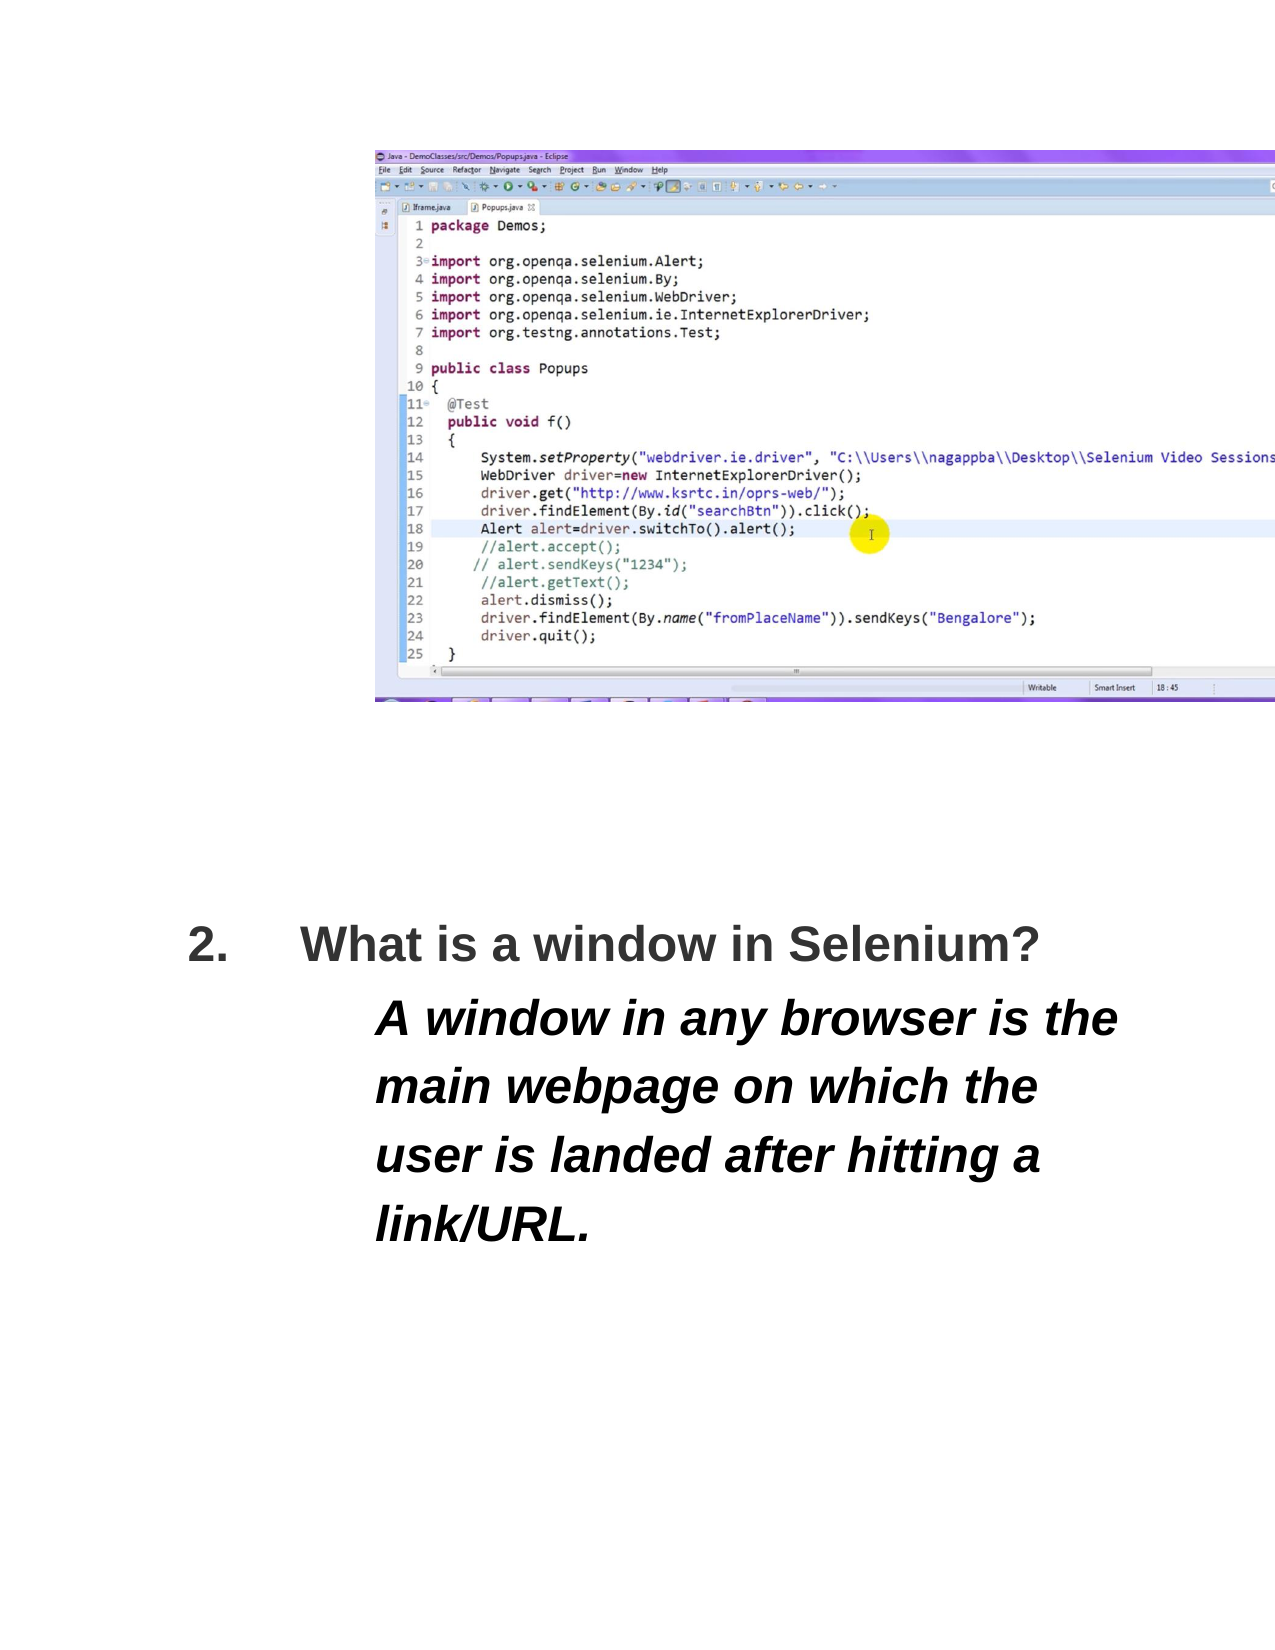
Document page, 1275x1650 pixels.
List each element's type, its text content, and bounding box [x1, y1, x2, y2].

list What is a window in Selenium? [187, 903, 1125, 972]
text A window in any browser is the main webpage on which the user is landed after hitting a link/URL. [375, 988, 1125, 1252]
picture [375, 150, 1275, 702]
